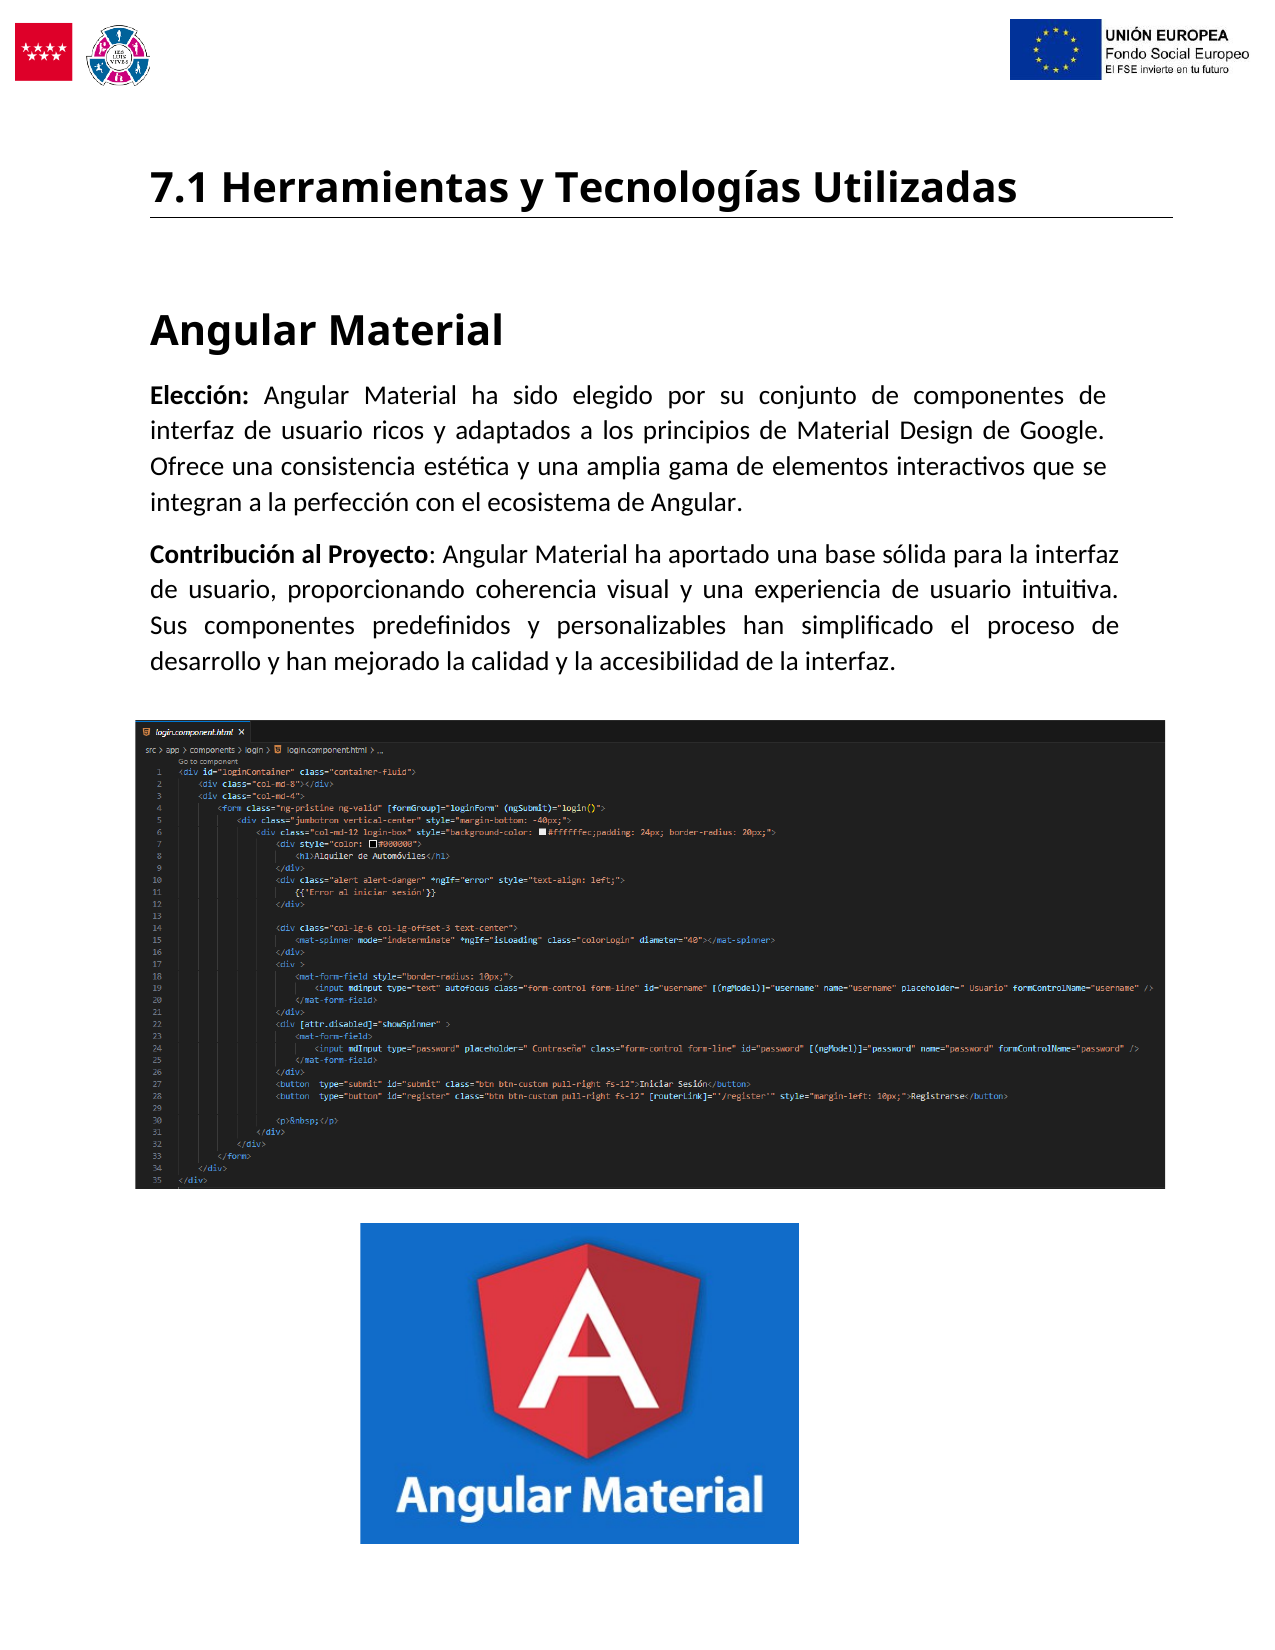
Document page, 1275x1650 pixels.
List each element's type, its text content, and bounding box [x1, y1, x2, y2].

picture [1010, 19, 1251, 80]
picture [86, 25, 150, 86]
picture [360, 1223, 799, 1544]
text Contribución al Proyecto: Angular Material ha aportado una base sólida para la interfaz de usuario, proporcionando coherencia visual y una experiencia de usuario intuitiva. Sus componentes predefinidos y personalizables han simplificado el proceso de desarrollo y han mejorado la calidad y la accesibilidad de la interfaz. [150, 537, 1119, 677]
subtitle Angular Material [150, 300, 1173, 357]
picture [14, 22, 73, 81]
picture [135, 720, 1166, 1189]
subtitle 7.1 Herramientas y Tecnologías Utilizadas [150, 158, 1173, 217]
text Elección: Angular Material ha sido elegido por su conjunto de componentes de interfaz de usuario ricos y adaptados a los principios de Material Design de Google. Ofrece una consistencia estética y una amplia gama de elementos interactivos que se integran a la perfección con el ecosistema de Angular. [150, 378, 1106, 518]
